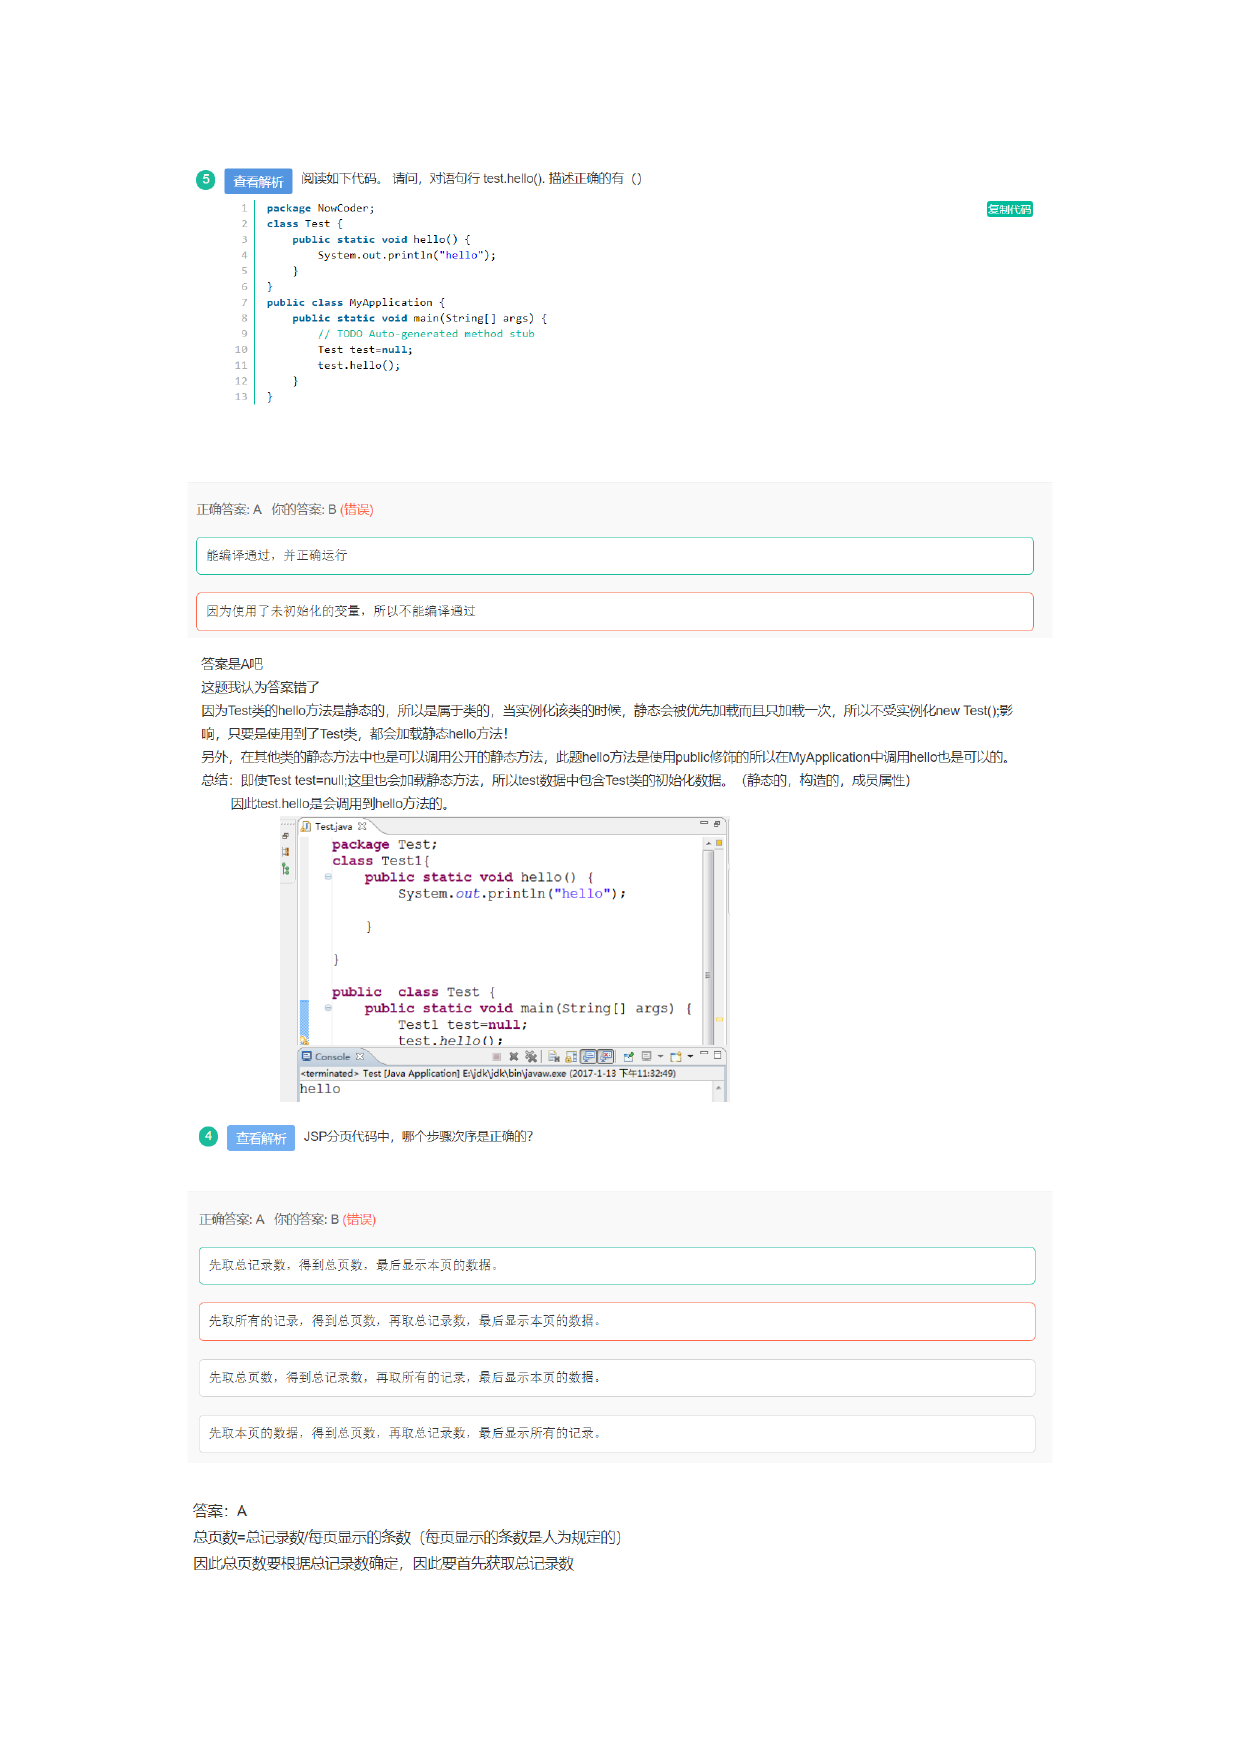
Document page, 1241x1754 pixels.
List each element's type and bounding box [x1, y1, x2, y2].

picture [187, 162, 1053, 638]
picture [187, 1494, 1052, 1586]
picture [187, 1104, 1053, 1463]
picture [187, 649, 1053, 1102]
